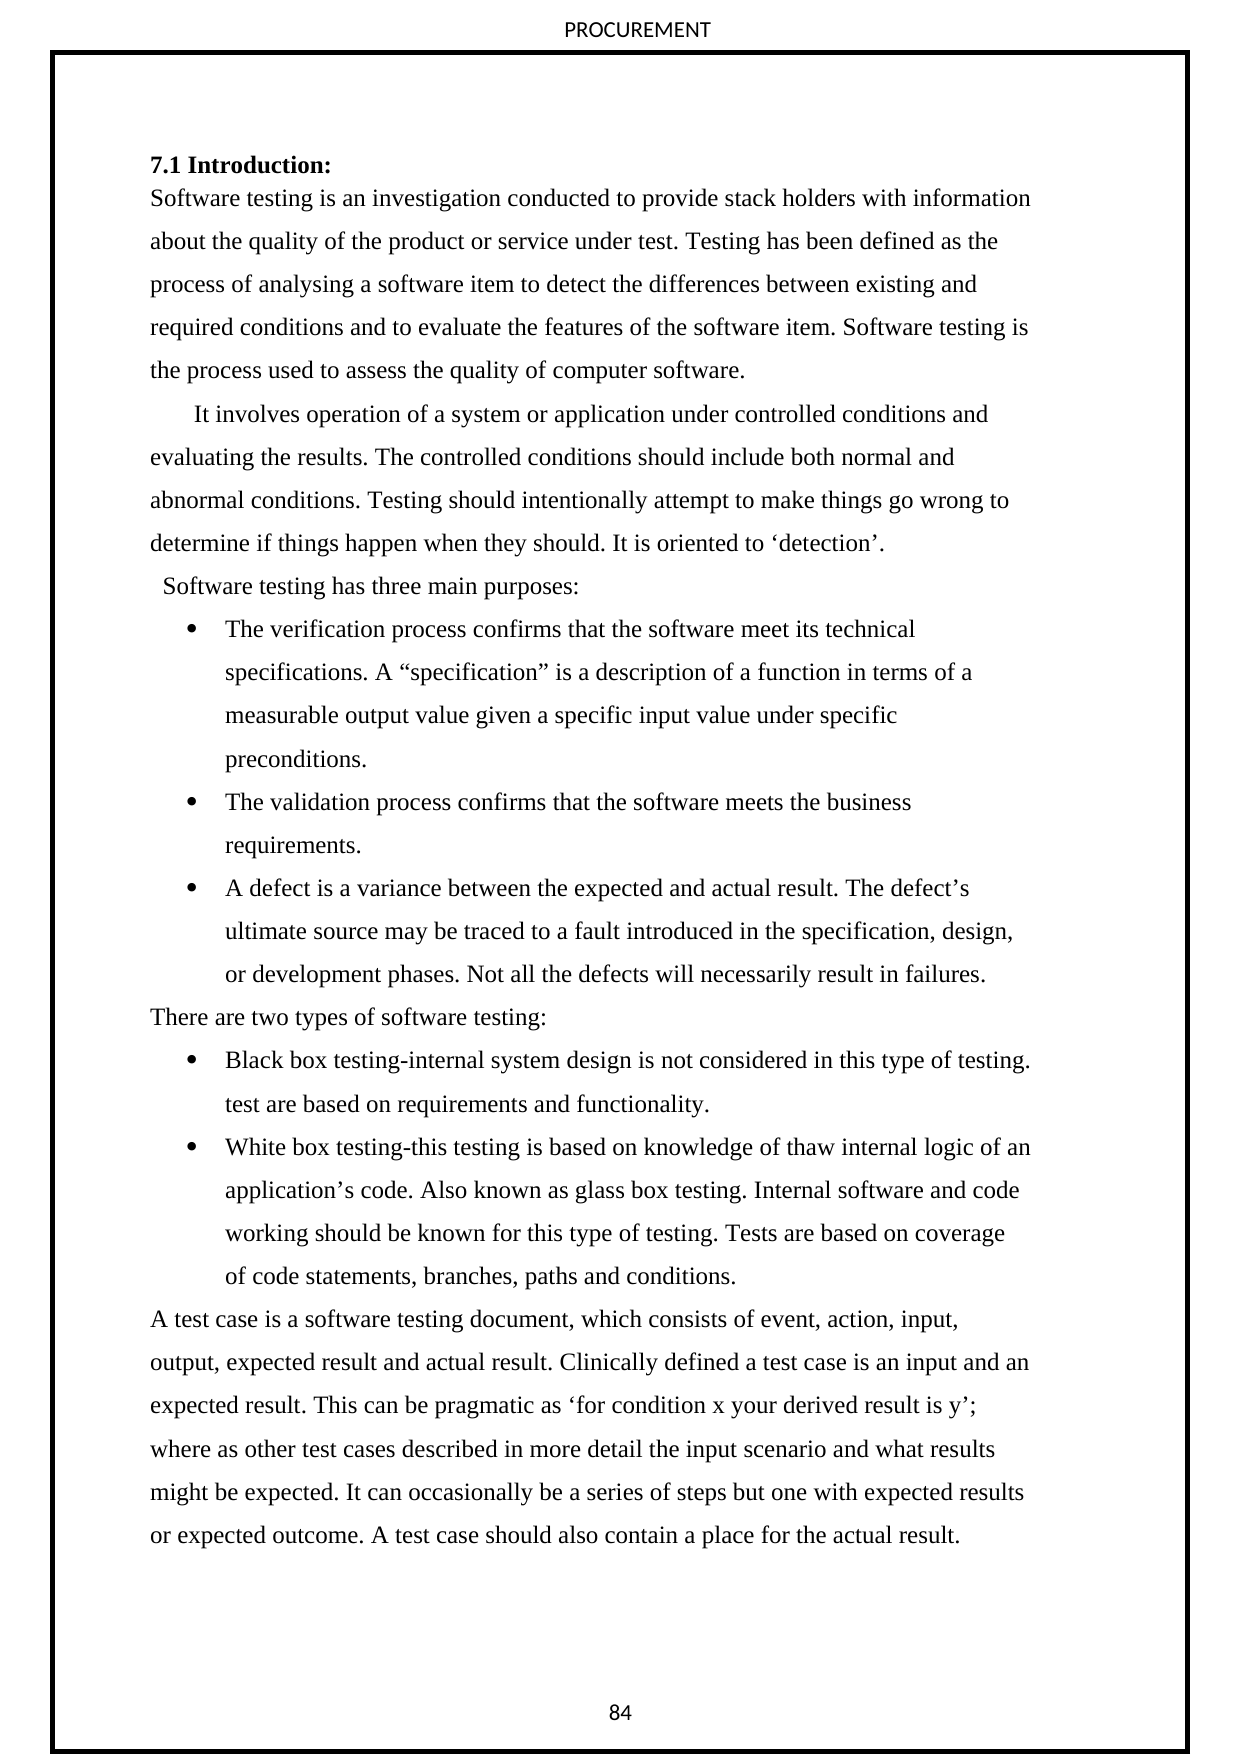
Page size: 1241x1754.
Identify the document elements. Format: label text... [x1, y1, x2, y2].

list The verification process confirms that the software meet its technical specifications. A “specification” is a description of a function in terms of a measurable output value given a specific input value under specific preconditions. [187, 614, 1031, 772]
subtitle 7.1 Introduction: [150, 150, 1090, 179]
list A defect is a variance between the expected and actual result. The defect’s ultimate source may be traced to a fault introduced in the specification, design, or development phases. Not all the defects will necessarily result in failures. [187, 873, 1031, 988]
text Software testing has three main purposes: [150, 571, 1031, 600]
text A test case is a software testing document, which consists of event, action, input, output, expected result and actual result. Clinically defined a test case is an input and an expected result. This can be pragmatic as ‘for condition x your derived result is y’; where as other test cases described in more detail the input scenario and what results might be expected. It can occasionally be a series of steps but one with expected results or expected outcome. A test case should also contain a place for the actual result. [150, 1304, 1031, 1549]
text There are two types of software testing: [150, 1002, 1031, 1031]
text It involves operation of a system or application under controlled conditions and evaluating the results. The controlled conditions should include both normal and abnormal conditions. Testing should intentionally attempt to make things go wrong to determine if things happen when they should. It is oriented to ‘detection’. [150, 399, 1031, 557]
list The validation process confirms that the software meets the business requirements. [187, 787, 1031, 859]
list Black box testing-internal system design is not considered in this type of testing. test are based on requirements and functionality. [187, 1046, 1031, 1117]
text Software testing is an investigation conducted to provide stack holders with information about the quality of the product or service under test. Testing has been defined as the process of analysing a software item to detect the differences between existing and required conditions and to evaluate the features of the software item. Software testing is the process used to assess the quality of computer software. [150, 183, 1031, 384]
list White box testing-this testing is based on knowledge of thaw internal logic of an application’s code. Also known as glass box testing. Internal software and code working should be known for this type of testing. Tests are based on coverage of code statements, branches, paths and conditions. [187, 1132, 1031, 1290]
